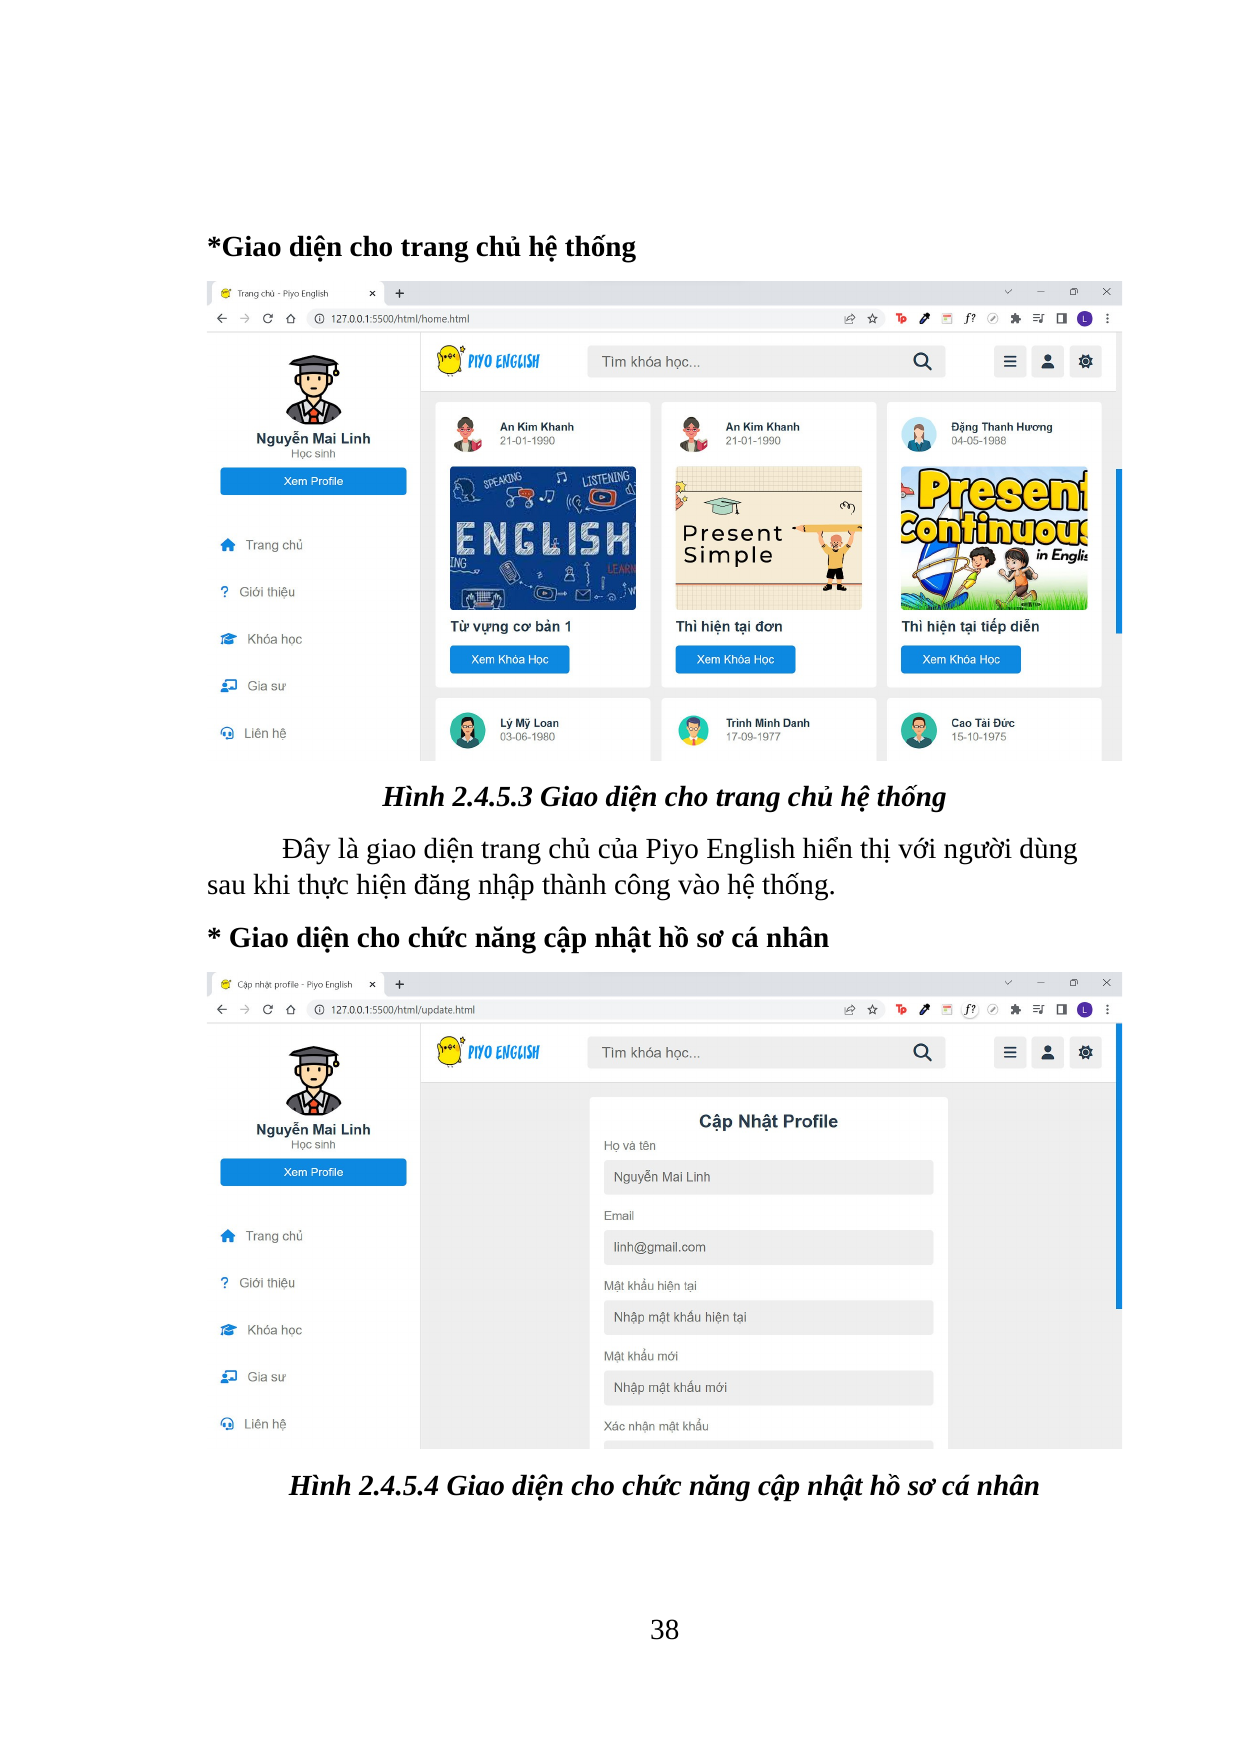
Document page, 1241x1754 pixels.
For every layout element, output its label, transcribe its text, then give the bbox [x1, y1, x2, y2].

text Hình 2.4.5.3 Giao diện cho trang chủ hệ thống [207, 779, 1122, 813]
text *Giao diện cho trang chủ hệ thống [207, 229, 1122, 263]
text Đây là giao diện trang chủ của Piyo English hiển thị với người dùng sau khi thực hiện đăng nhập thành công vào hệ thống. [207, 832, 1122, 901]
text * Giao diện cho chức năng cập nhật hồ sơ cá nhân [207, 920, 1122, 953]
picture [206, 281, 1123, 761]
picture [206, 972, 1123, 1449]
text Hình 2.4.5.4 Giao diện cho chức năng cập nhật hồ sơ cá nhân [207, 1468, 1122, 1501]
